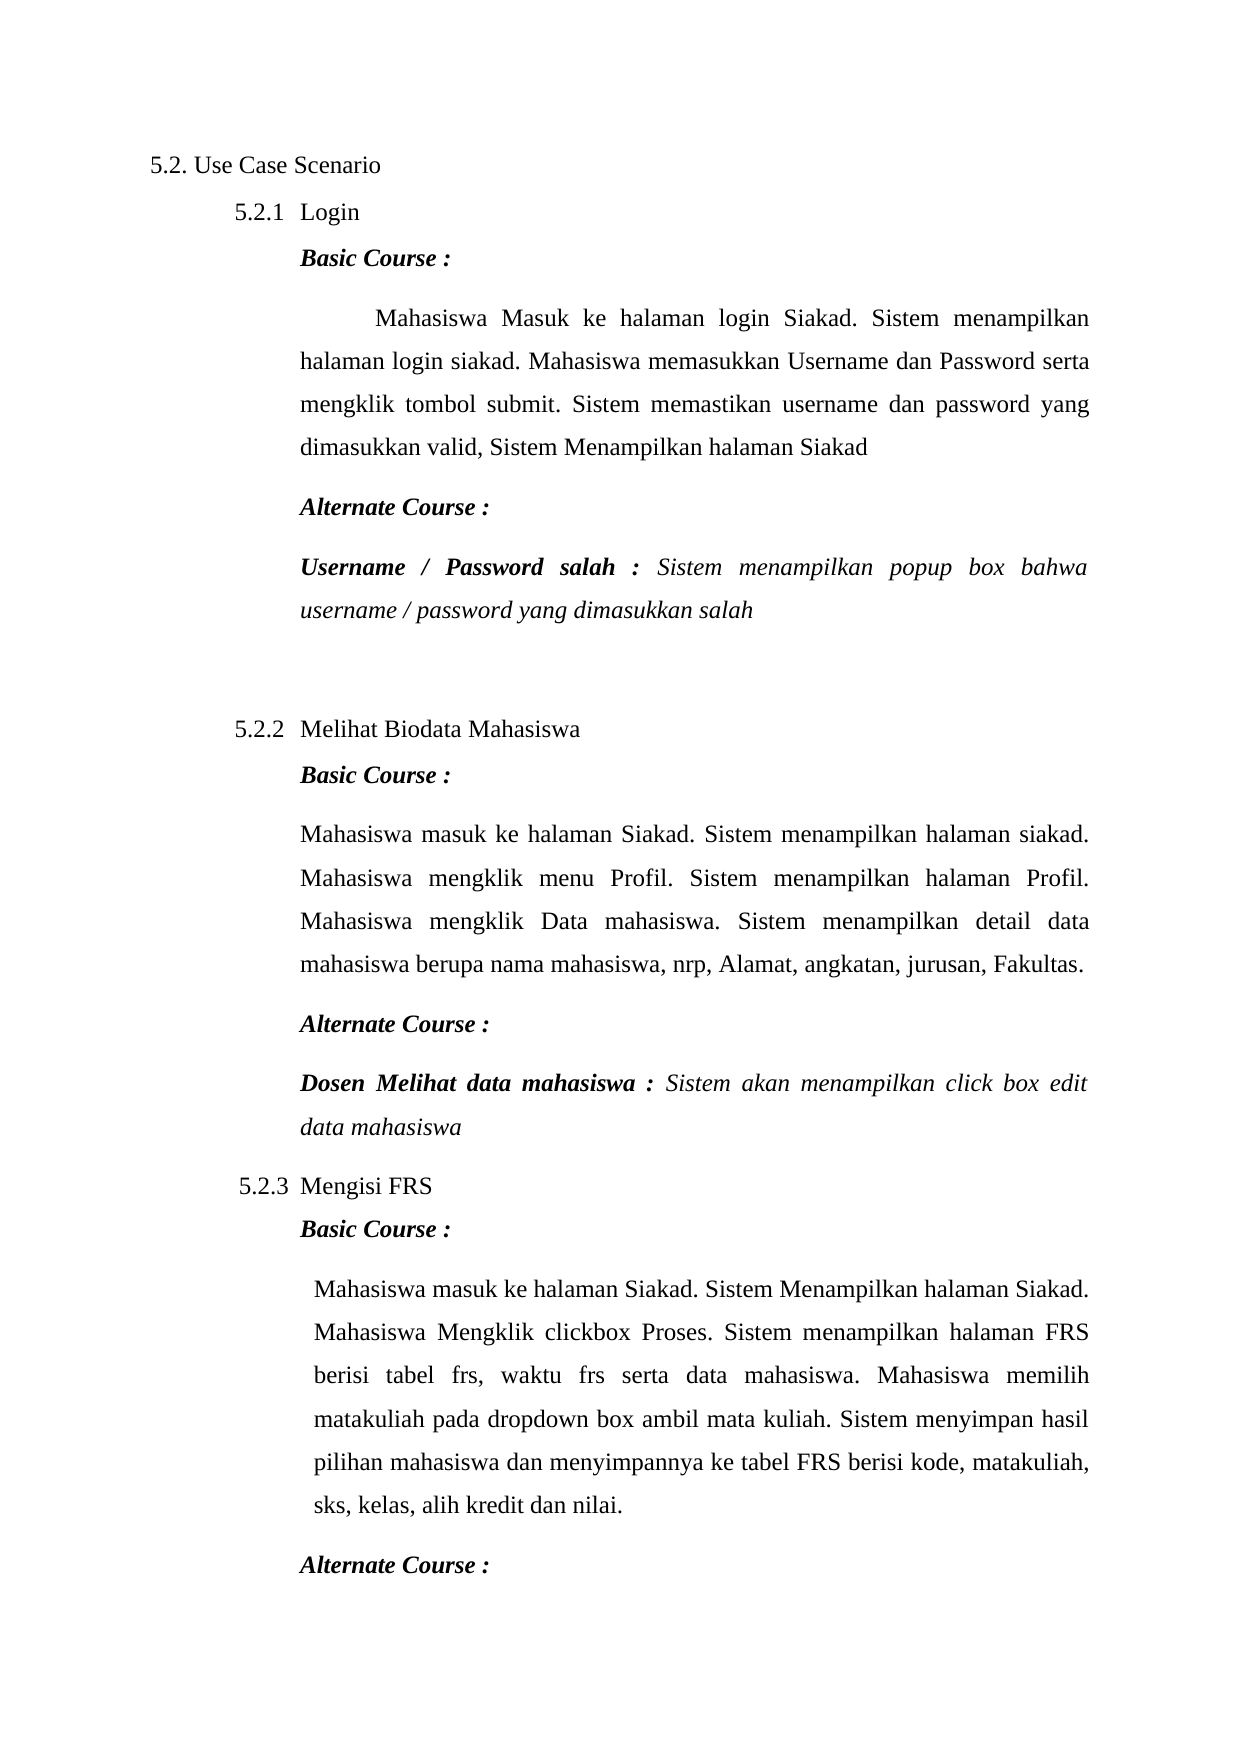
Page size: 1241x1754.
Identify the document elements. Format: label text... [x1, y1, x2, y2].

text Username / Password salah : Sistem menampilkan popup box bahwa username / password yang dimasukkan salah [300, 552, 1090, 623]
text Basic Course : [225, 243, 1090, 272]
subtitle 5.2.1 Login [150, 197, 1090, 226]
text Alternate Course : [300, 492, 1090, 521]
text Dosen Melihat data mahasiswa : Sistem akan menampilkan click box edit data mahasiswa [300, 1068, 1090, 1140]
subtitle 5.2. Use Case Scenario [150, 150, 1090, 179]
text Alternate Course : [225, 1009, 1090, 1037]
subtitle 5.2.3 Mengisi FRS [238, 1171, 1090, 1200]
text Mahasiswa Masuk ke halaman login Siakad. Sistem menampilkan halaman login siakad. Mahasiswa memasukkan Username dan Password serta mengklik tombol submit. Sistem memastikan username dan password yang dimasukkan valid, Sistem Menampilkan halaman Siakad [300, 303, 1090, 461]
text Alternate Course : [238, 1550, 1090, 1578]
text Basic Course : [225, 760, 1090, 788]
subtitle 5.2.2 Melihat Biodata Mahasiswa [150, 714, 1090, 743]
text Mahasiswa masuk ke halaman Siakad. Sistem Menampilkan halaman Siakad. Mahasiswa Mengklik clickbox Proses. Sistem menampilkan halaman FRS berisi tabel frs, waktu frs serta data mahasiswa. Mahasiswa memilih matakuliah pada dropdown box ambil mata kuliah. Sistem menyimpan hasil pilihan mahasiswa dan menyimpannya ke tabel FRS berisi kode, matakuliah, sks, kelas, alih kredit dan nilai. [313, 1274, 1090, 1519]
text Basic Course : [238, 1214, 1090, 1243]
text Mahasiswa masuk ke halaman Siakad. Sistem menampilkan halaman siakad. Mahasiswa mengklik menu Profil. Sistem menampilkan halaman Profil. Mahasiswa mengklik Data mahasiswa. Sistem menampilkan detail data mahasiswa berupa nama mahasiswa, nrp, Alamat, angkatan, jurusan, Fakultas. [300, 819, 1090, 978]
